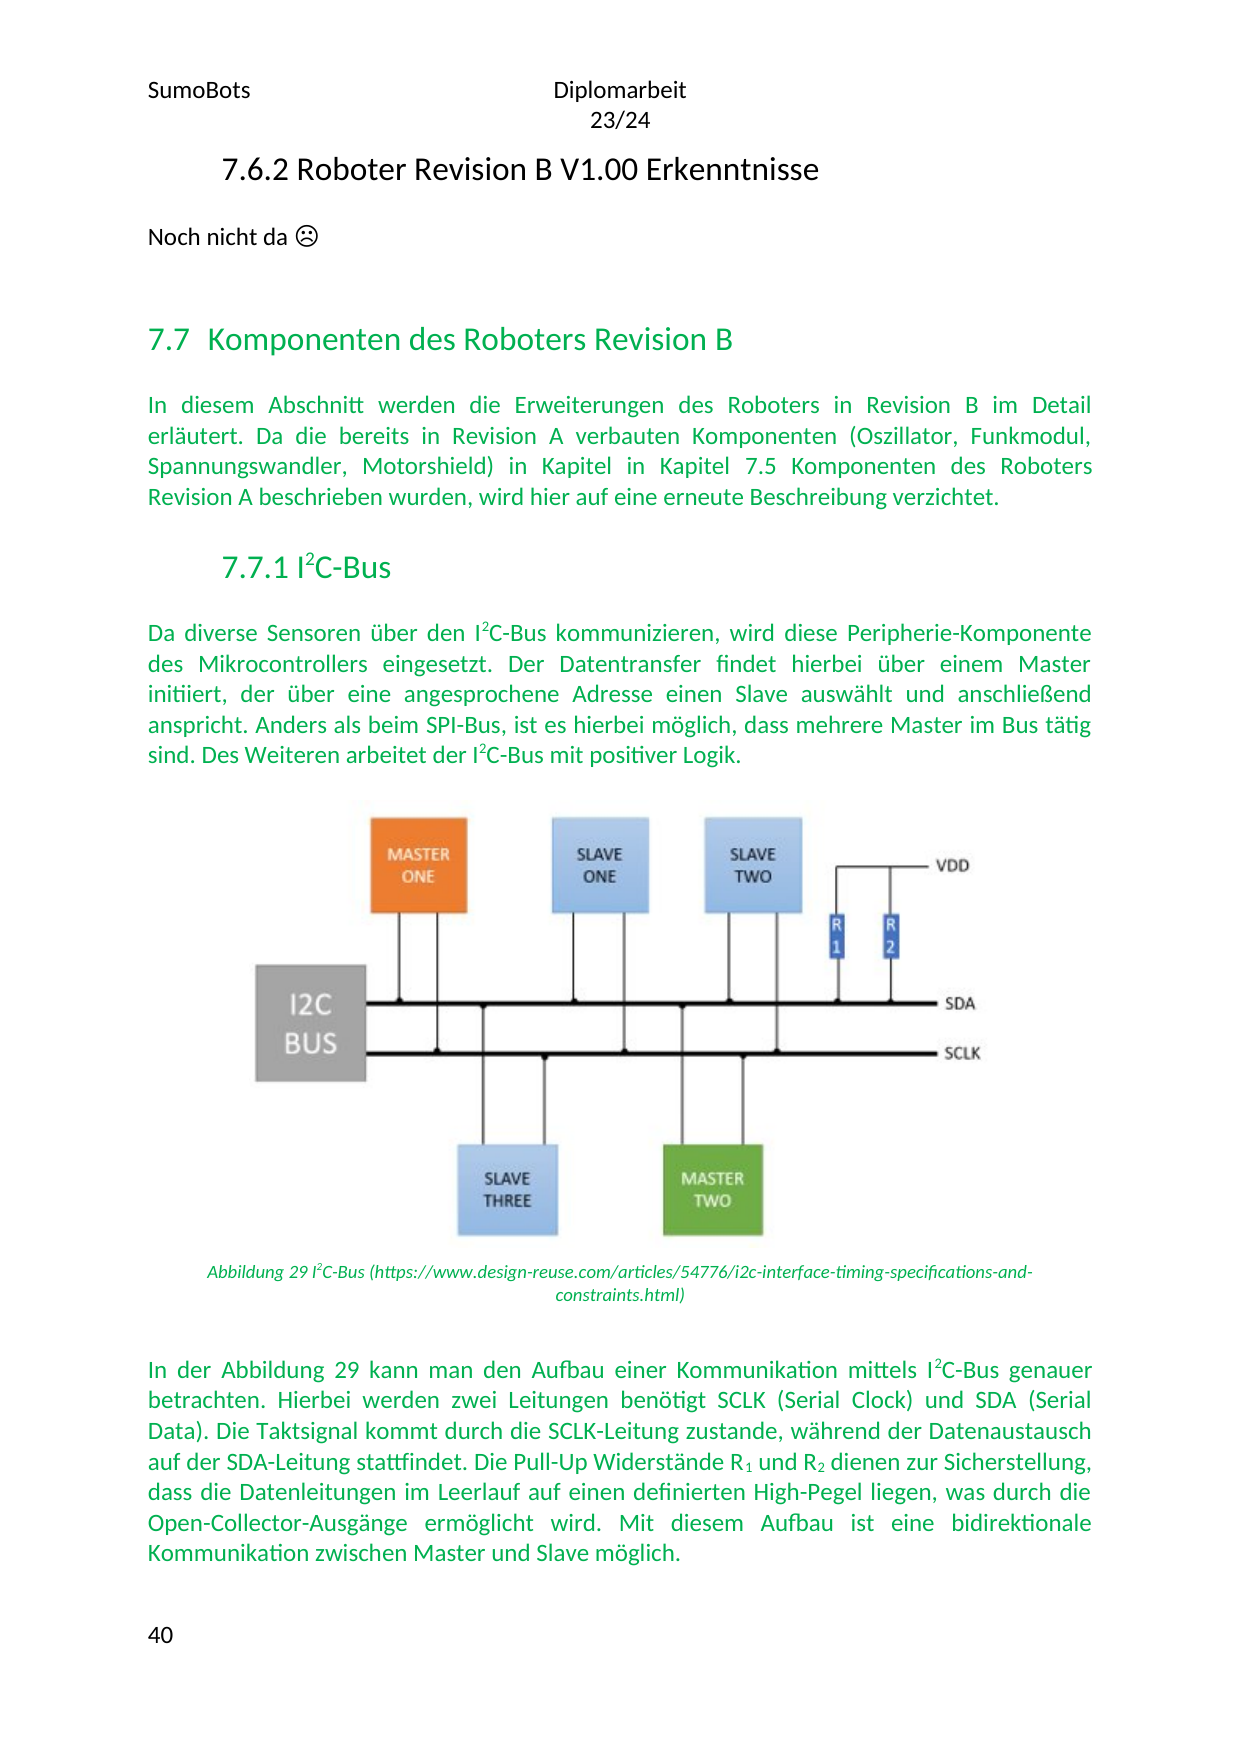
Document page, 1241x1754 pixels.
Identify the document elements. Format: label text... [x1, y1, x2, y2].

text In diesem Abschnitt werden die Erweiterungen des Roboters in Revision B im Detail erläutert. Da die bereits in Revision A verbauten Komponenten (Oszillator, Funkmodul, Spannungswandler, Motorshield) in Kapitel in Kapitel 7.5 Komponenten des Roboters Revision A beschrieben wurden, wird hier auf eine erneute Beschreibung verzichtet. [148, 389, 1093, 511]
subtitle Komponenten des Roboters Revision B [148, 318, 1093, 359]
text Abbildung 29 I2C-Bus (https://www.design-reuse.com/articles/54776/i2c-interface-timing-specifications-and-constraints.html) [148, 1260, 1093, 1306]
text In der Abbildung 29 kann man den Aufbau einer Kommunikation mittels I2C-Bus genauer betrachten. Hierbei werden zwei Leitungen benötigt SCLK (Serial Clock) und SDA (Serial Data). Die Taktsignal kommt durch die SCLK-Leitung zustande, während der Datenaustausch auf der SDA-Leitung stattfindet. Die Pull-Up Widerstände R1 und R2 dienen zur Sicherstellung, dass die Datenleitungen im Leerlauf auf einen definierten High-Pegel liegen, was durch die Open-Collector-Ausgänge ermöglicht wird. Mit diesem Aufbau ist eine bidirektionale Kommunikation zwischen Master und Slave möglich. [148, 1354, 1093, 1568]
text Noch nicht da ☹ [148, 219, 1093, 253]
text Da diverse Sensoren über den I2C-Bus kommunizieren, wird diese Peripherie-Komponente des Mikrocontrollers eingesetzt. Der Datentransfer findet hierbei über einem Master initiiert, der über eine angesprochene Adresse einen Slave auswählt und anschließend anspricht. Anders als beim SPI-Bus, ist es hierbei möglich, dass mehrere Master im Bus tätig sind. Des Weiteren arbeitet der I2C-Bus mit positiver Logik. [148, 617, 1093, 770]
subtitle Roboter Revision B V1.00 Erkenntnisse [221, 148, 1093, 188]
picture [249, 800, 992, 1248]
subtitle I2C-Bus [221, 546, 1093, 587]
